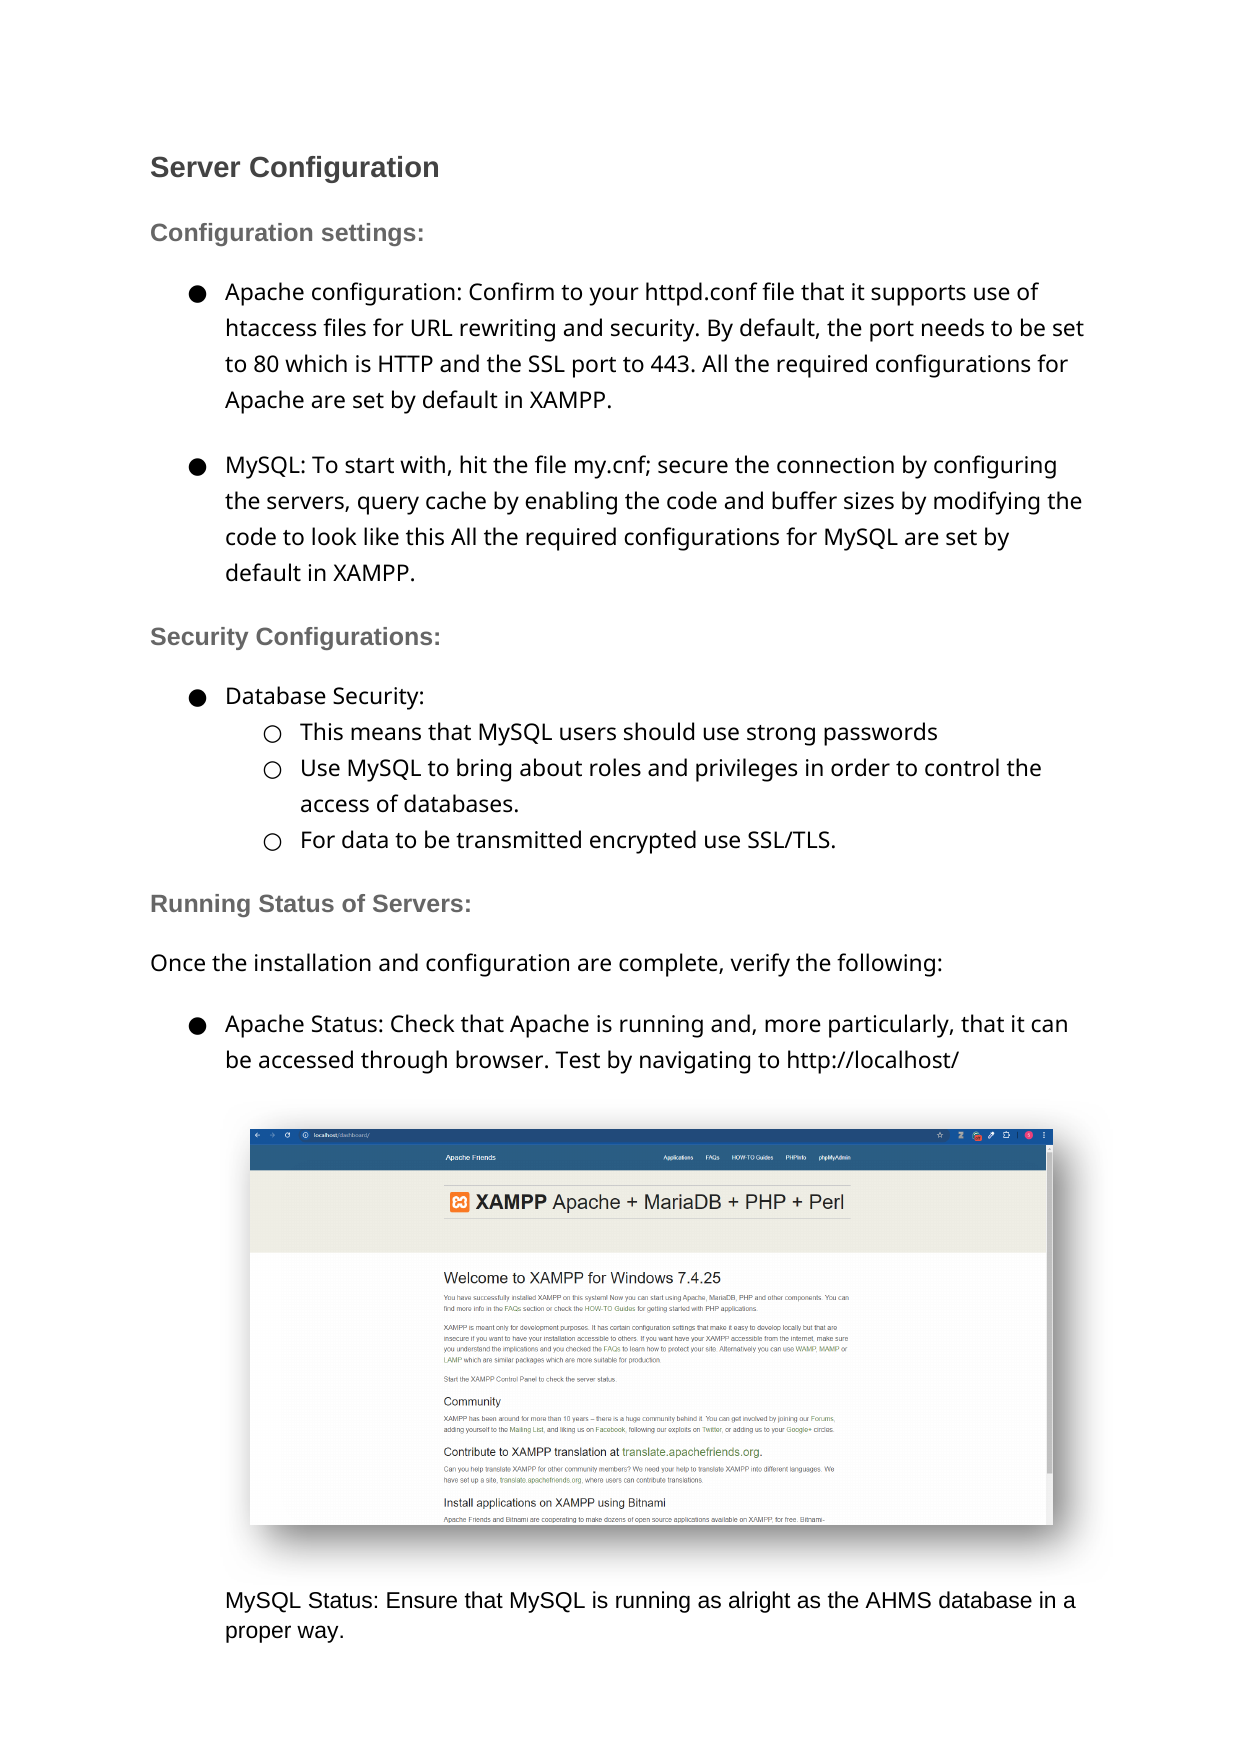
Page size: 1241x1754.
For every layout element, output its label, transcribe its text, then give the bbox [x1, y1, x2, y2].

list For data to be transmitted encrypted use SSL/TLS. [262, 823, 1090, 855]
list MySQL: To start with, hit the file my.cnf; secure the connection by configuring the servers, query cache by enabling the code and buffer sizes by modifying the code to look like this All the required configurations for MySQL are set by default in XAMPP. [187, 449, 1090, 588]
list Apache configuration: Confirm to your httpd.conf file that it supports use of htaccess files for URL rewriting and security. By default, the port needs to be set to 80 which is HTTP and the SSL port to 443. All the required configurations for Apache are set by default in XAMPP. [187, 276, 1090, 445]
list Database Security: [187, 680, 1090, 711]
list Use MySQL to bring about roles and privileges in order to control the access of databases. [262, 752, 1090, 819]
subtitle Server Configuration [150, 150, 1090, 183]
list Apache Status: Check that Apache is running and, more particularly, that it can be accessed through browser. Test by navigating to http://localhost/ [187, 1008, 1090, 1075]
text Once the installation and configuration are complete, verify the following: [150, 947, 1090, 978]
subtitle Configuration settings: [150, 218, 1090, 246]
table_cell Successful [260, 1140, 1078, 1551]
subtitle Running Status of Servers: [150, 889, 1090, 917]
picture [250, 1129, 1053, 1525]
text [225, 1104, 1090, 1643]
list This means that MySQL users should use strong passwords [262, 716, 1090, 747]
subtitle Security Configurations: [150, 622, 1090, 651]
